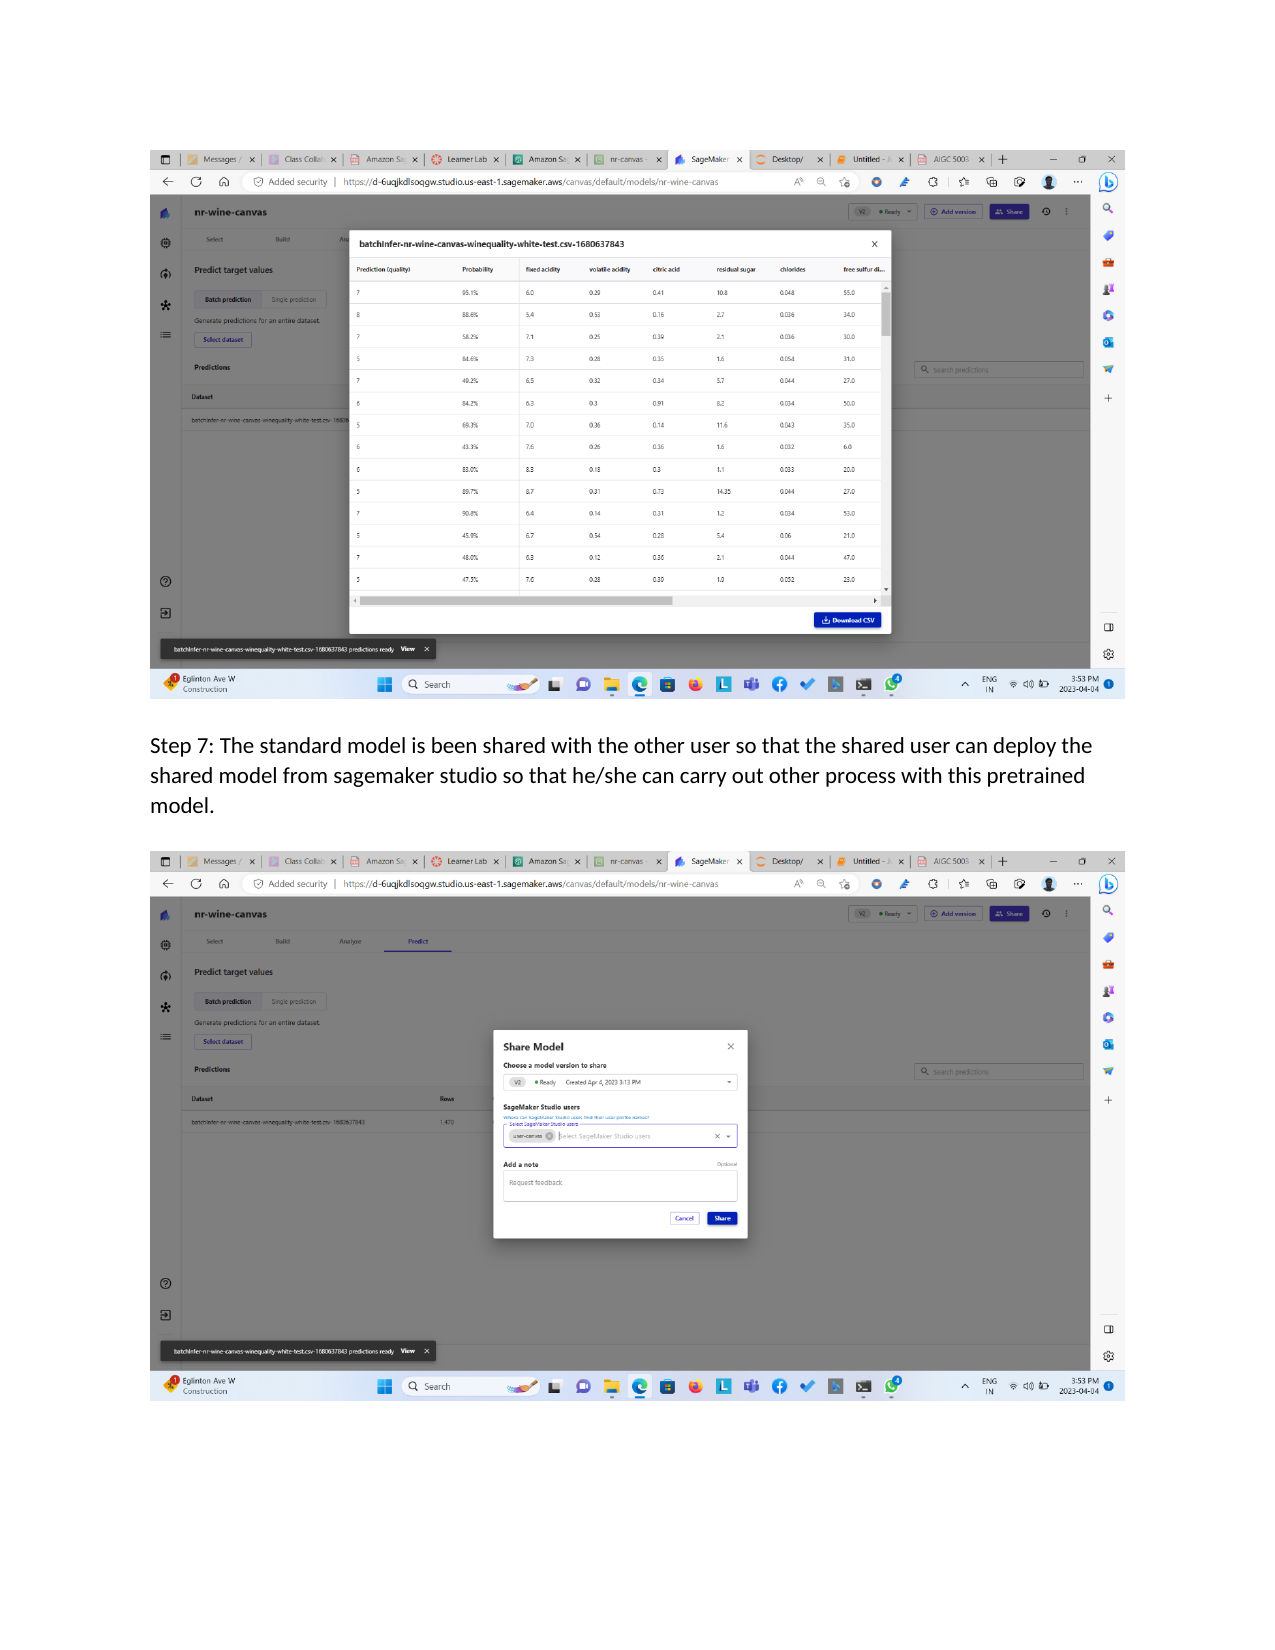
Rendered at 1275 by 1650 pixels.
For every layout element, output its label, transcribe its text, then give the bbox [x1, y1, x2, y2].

picture [150, 150, 1125, 699]
picture [150, 851, 1125, 1401]
text Step 7: The standard model is been shared with the other user so that the shared user can deploy the shared model from sagemaker studio so that he/she can carry out other process with this pretrained model. [150, 699, 1125, 851]
